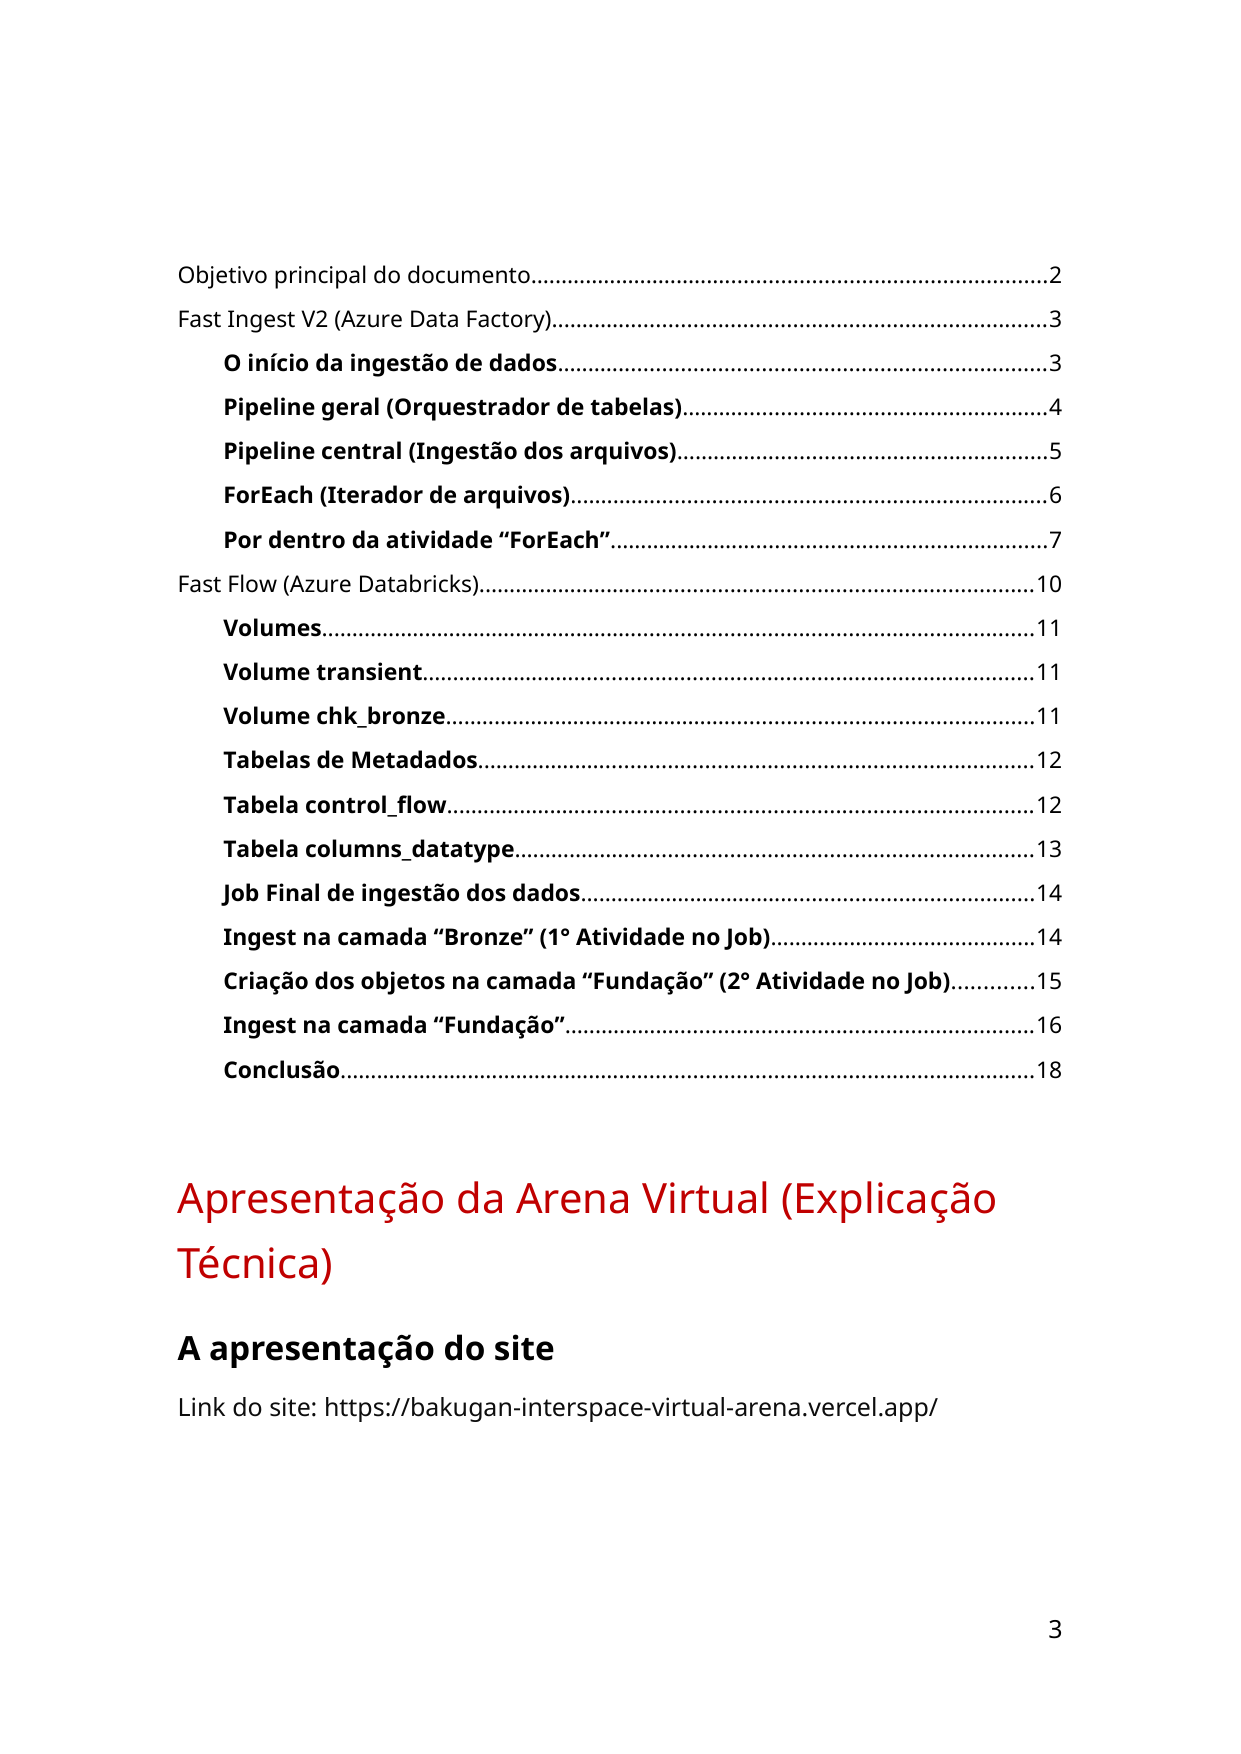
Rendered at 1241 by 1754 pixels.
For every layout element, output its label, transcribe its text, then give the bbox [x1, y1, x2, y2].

text Link do site: https://bakugan-interspace-virtual-arena.vercel.app/ [177, 1389, 1063, 1423]
subtitle Apresentação da Arena Virtual (Explicação Técnica) [177, 1169, 1063, 1291]
subtitle A apresentação do site [177, 1324, 1063, 1370]
